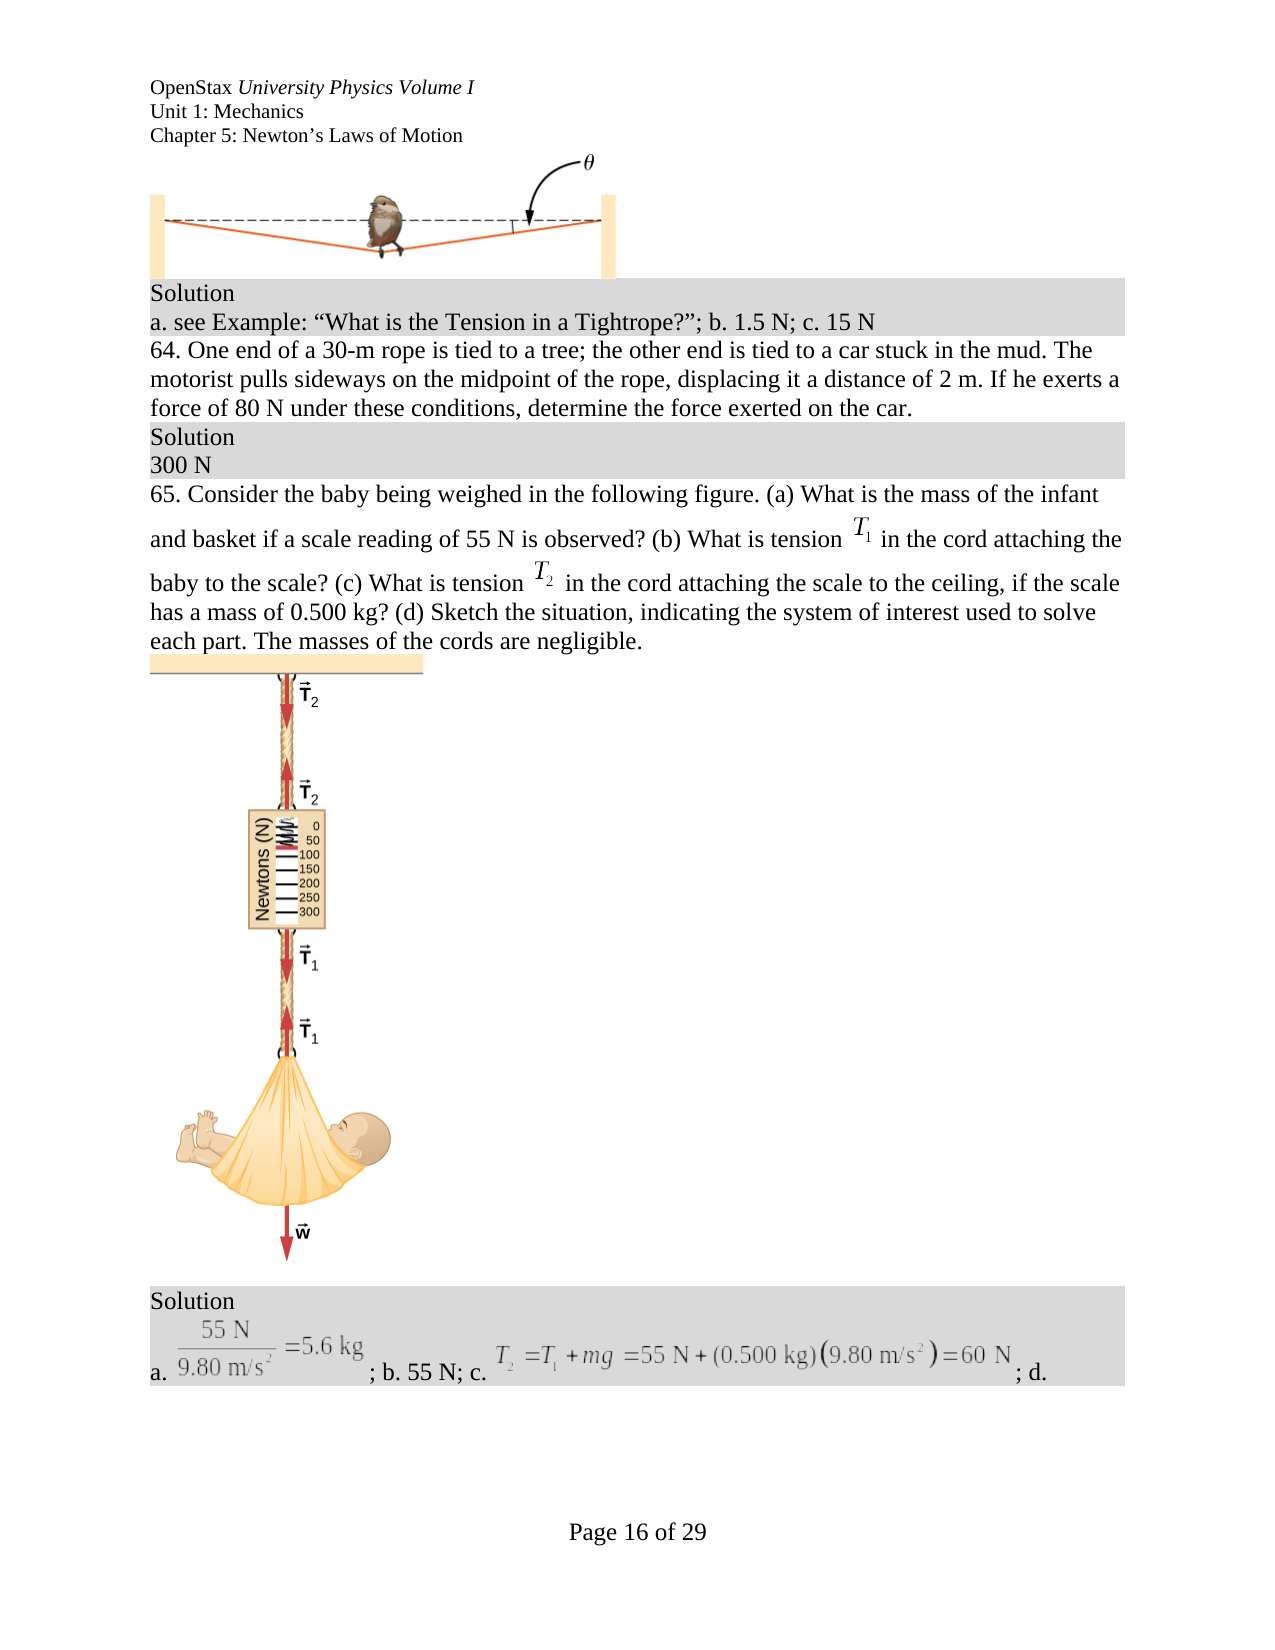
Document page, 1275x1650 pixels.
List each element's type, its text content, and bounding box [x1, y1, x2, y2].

picture [150, 654, 424, 1261]
text 300 N [150, 451, 1125, 479]
text Solution [150, 422, 1125, 451]
text Solution [150, 1286, 1125, 1315]
text a. see Example: “What is the Tension in a Tightrope?”; b. 1.5 N; c. 15 N [150, 307, 1125, 336]
picture [150, 150, 616, 279]
list Consider the baby being weighed in the following figure. (a) What is the mass of the infant and basket if a scale reading of 55 N is observed? (b) What is tension in the cord attaching the baby to the scale? (c) What is tension in the cord attaching the scale to the ceiling, if the scale has a mass of 0.500 kg? (d) Sketch the situation, indicating the system of interest used to solve each part. The masses of the cords are negligible. [150, 479, 1125, 654]
text a. ; b. 55 N; c. ; d. [150, 1315, 1125, 1386]
text Solution [150, 278, 1125, 307]
list One end of a 30-m rope is tied to a tree; the other end is tied to a car stuck in the mud. The motorist pulls sideways on the midpoint of the rope, displacing it a distance of 2 m. If he exerts a force of 80 N under these conditions, determine the force exerted on the car. [150, 336, 1125, 422]
